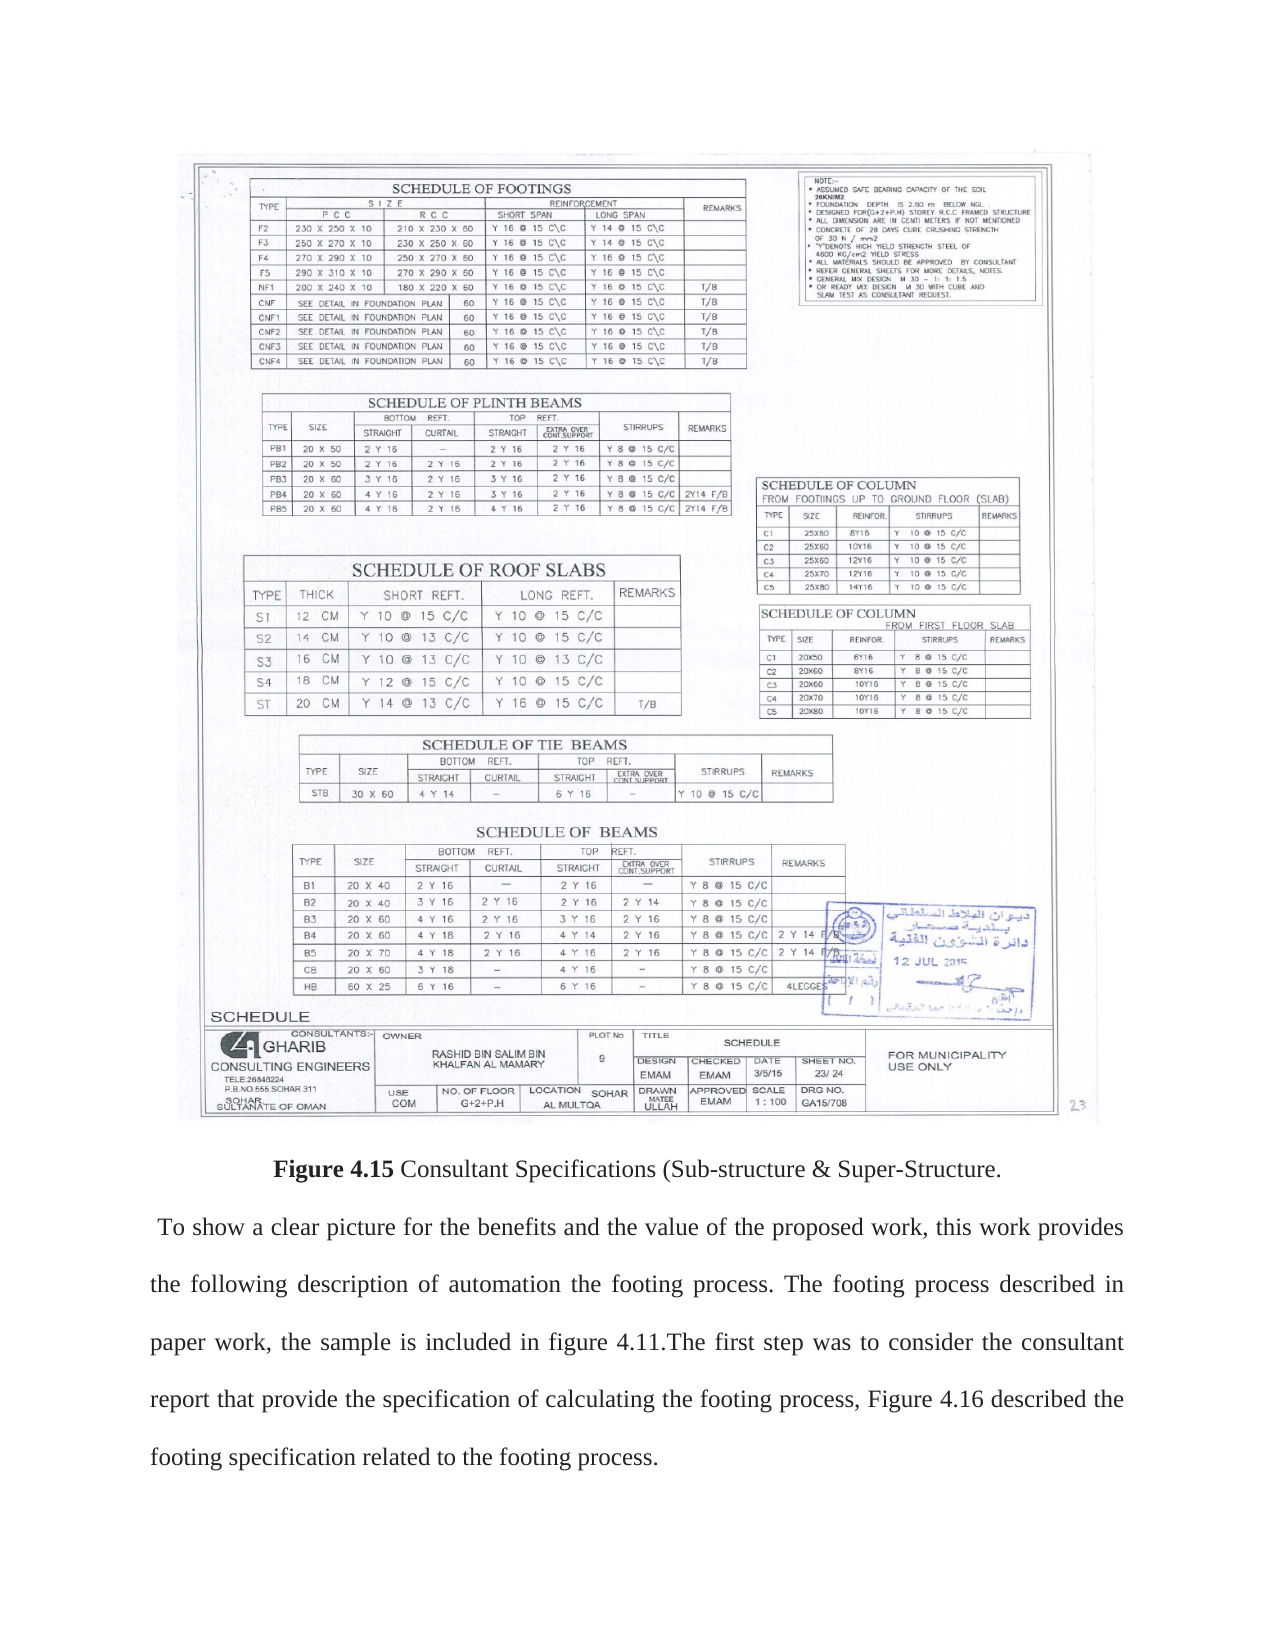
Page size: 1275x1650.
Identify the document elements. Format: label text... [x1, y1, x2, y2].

picture [177, 150, 1099, 1124]
text To show a clear picture for the benefits and the value of the proposed work, this work provides the following description of automation the footing process. The footing process described in paper work, the sample is included in figure 4.11.The first step was to consider the consultant report that provide the specification of calculating the footing process, Figure 4.16 described the footing specification related to the footing process. [150, 1212, 1125, 1471]
text Figure 4.15 Consultant Specifications (Sub-structure & Super-Structure. [150, 1154, 1125, 1183]
